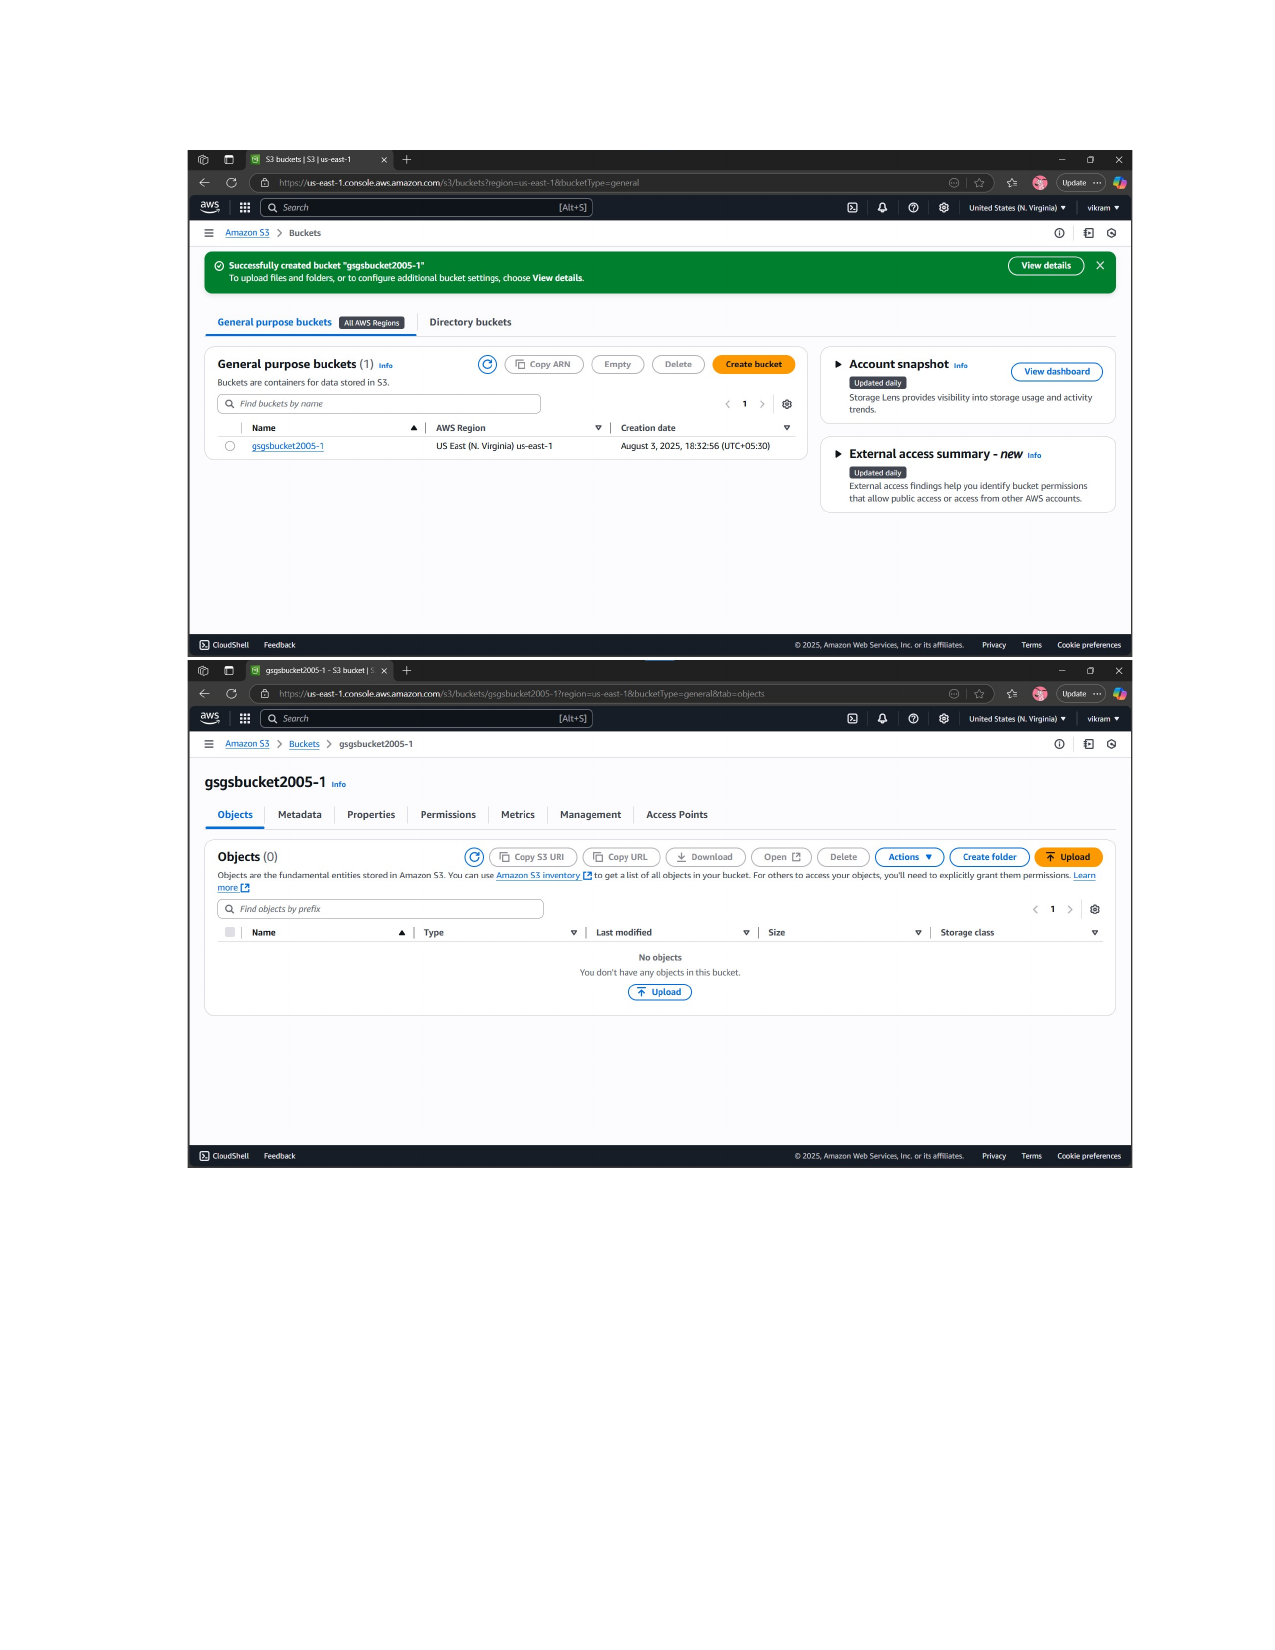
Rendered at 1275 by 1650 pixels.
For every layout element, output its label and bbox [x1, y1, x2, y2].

picture [187, 150, 1133, 657]
picture [187, 660, 1133, 1168]
